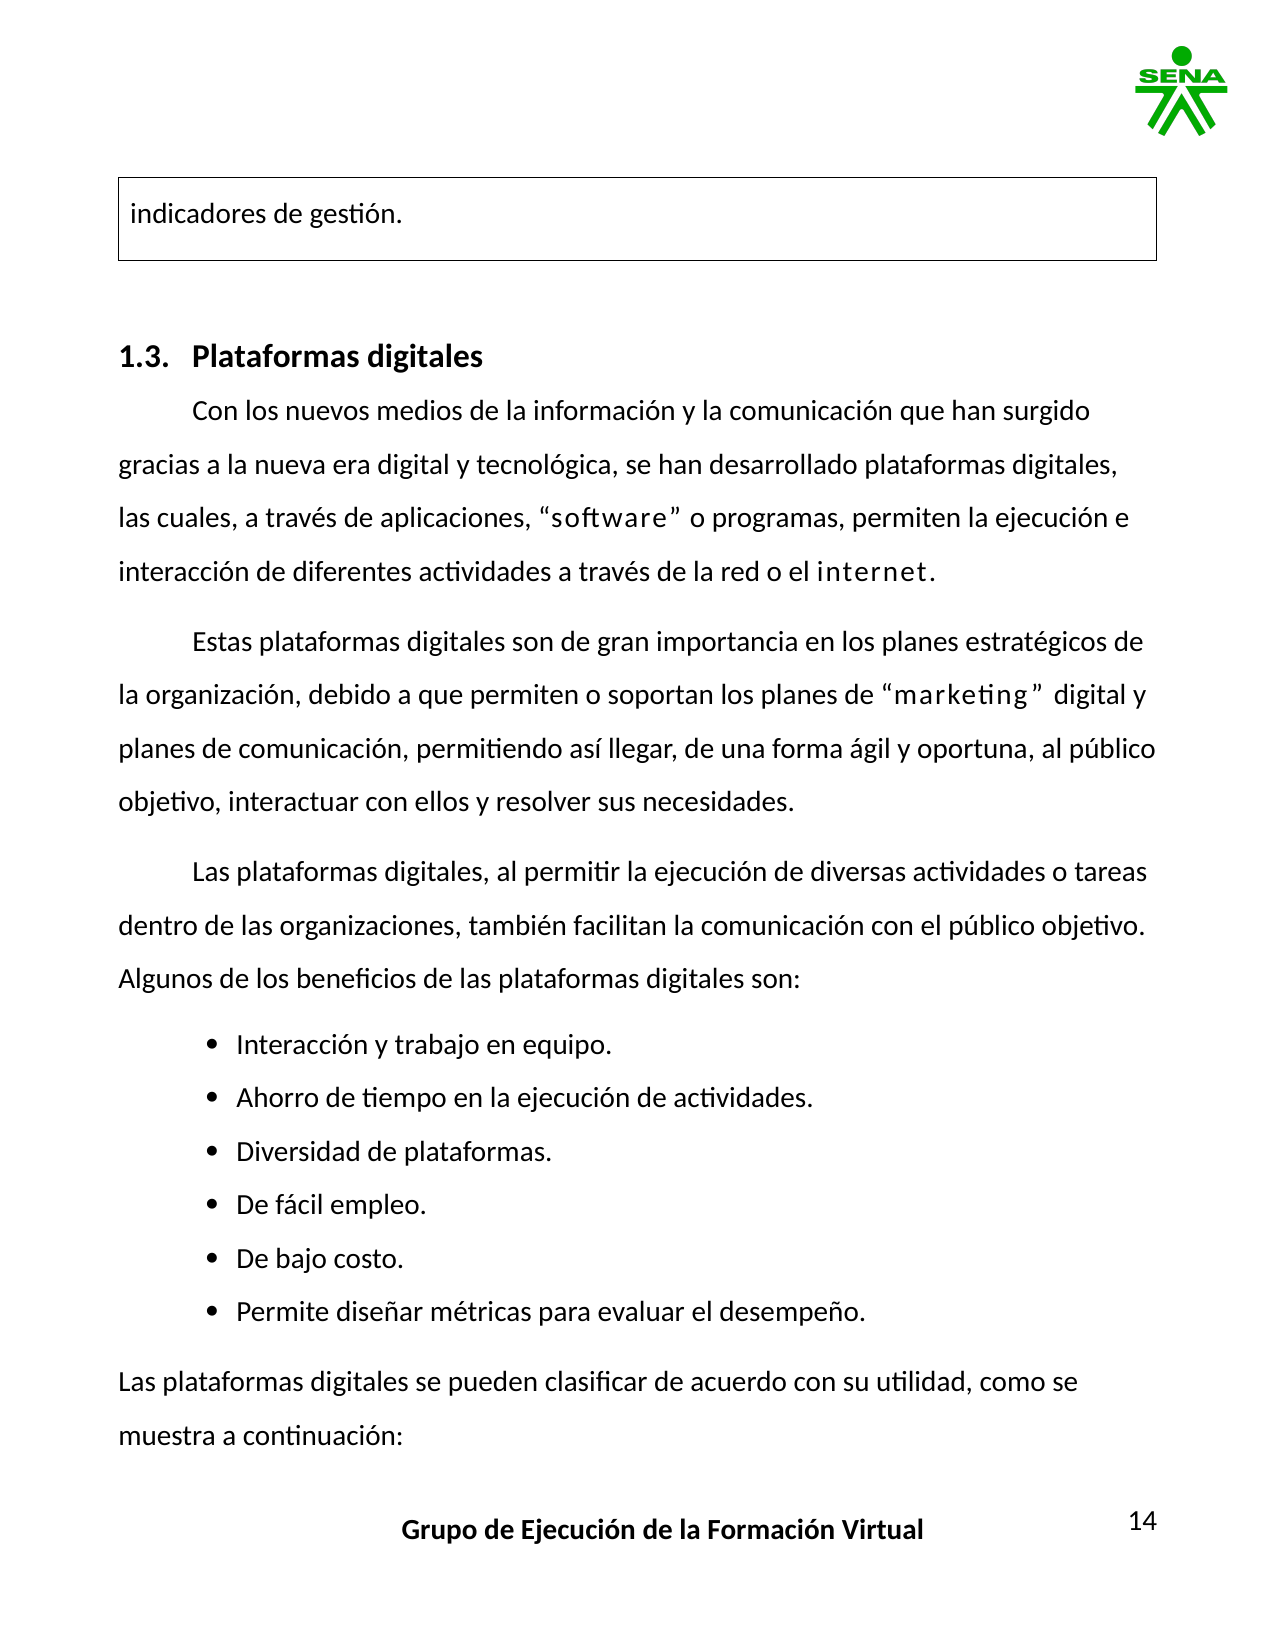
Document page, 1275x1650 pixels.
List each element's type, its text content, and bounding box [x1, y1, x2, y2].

text Las plataformas digitales, al permitir la ejecución de diversas actividades o tareas dentro de las organizaciones, también facilitan la comunicación con el público objetivo. Algunos de los beneficios de las plataformas digitales son: [118, 853, 1157, 996]
list De bajo costo. [207, 1240, 1157, 1275]
list De fácil empleo. [207, 1186, 1157, 1222]
subtitle Plataformas digitales [118, 335, 1157, 376]
text Las plataformas digitales se pueden clasificar de acuerdo con su utilidad, como se muestra a continuación: [118, 1363, 1157, 1452]
text Estas plataformas digitales son de gran importancia en los planes estratégicos de la organización, debido a que permiten o soportan los planes de “marketing” digital y planes de comunicación, permitiendo así llegar, de una forma ágil y oportuna, al público objetivo, interactuar con ellos y resolver sus necesidades. [118, 623, 1157, 819]
list Diversidad de plataformas. [207, 1133, 1157, 1168]
text Con los nuevos medios de la información y la comunicación que han surgido gracias a la nueva era digital y tecnológica, se han desarrollado plataformas digitales, las cuales, a través de aplicaciones, “software” o programas, permiten la ejecución e interacción de diferentes actividades a través de la red o el internet. [118, 392, 1157, 588]
list Interacción y trabajo en equipo. [207, 1026, 1157, 1062]
picture [1135, 46, 1228, 136]
list Permite diseñar métricas para evaluar el desempeño. [207, 1293, 1157, 1329]
list Ahorro de tiempo en la ejecución de actividades. [207, 1079, 1157, 1115]
